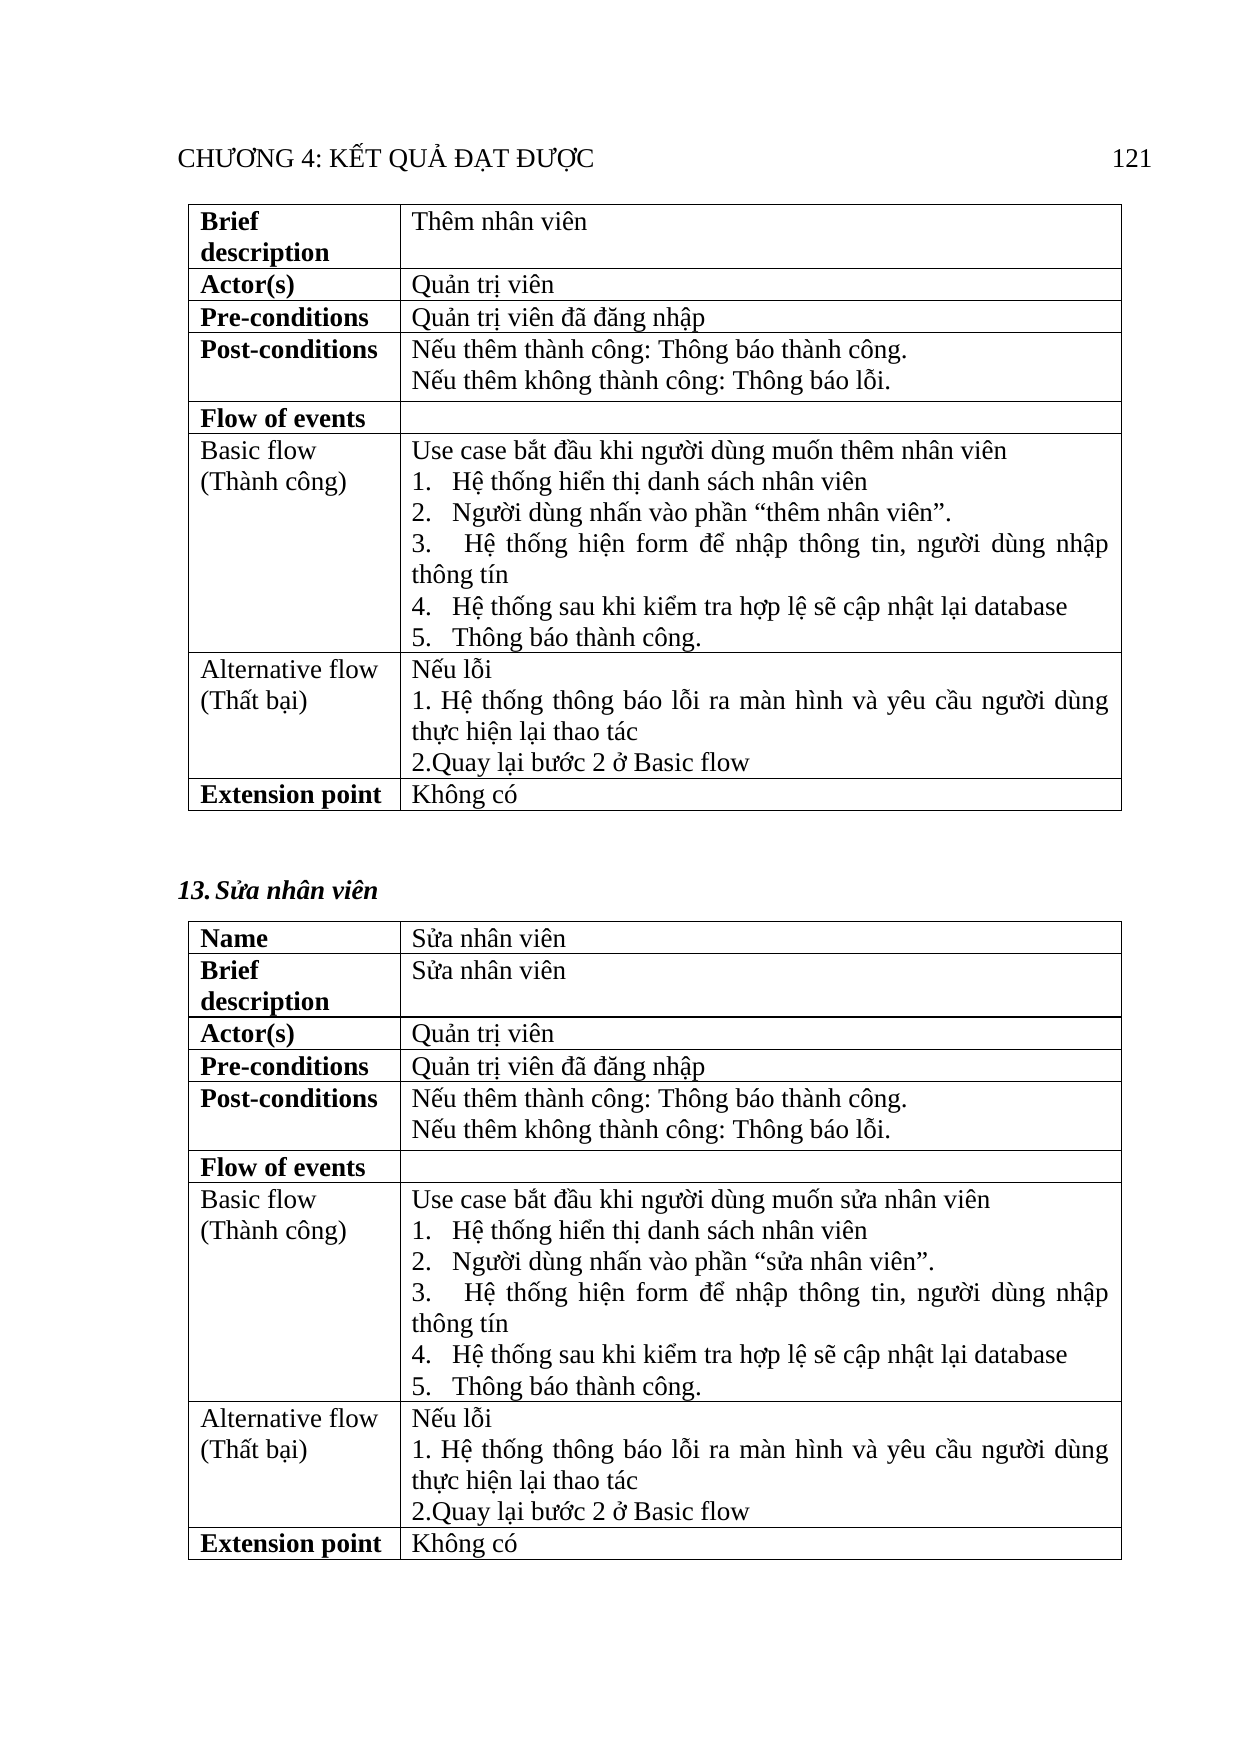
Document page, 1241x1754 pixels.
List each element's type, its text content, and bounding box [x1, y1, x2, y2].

table_cell Quản trị viên đã đăng nhập [401, 301, 1121, 332]
table_cell Extension point [189, 1528, 400, 1559]
table_header Sửa nhân viên [401, 922, 1121, 953]
table_cell Pre-conditions [189, 301, 400, 332]
subtitle Sửa nhân viên [177, 874, 1122, 905]
table_cell Extension point [189, 779, 400, 810]
table_header Name [189, 922, 400, 953]
table_cell Use case bắt đầu khi người dùng muốn thêm nhân viên 1. Hệ thống hiển thị danh sách nhân viên 2. Người dùng nhấn vào phần “thêm nhân viên”. 3. Hệ thống hiện form để nhập thông tin, người dùng nhập thông tín 4. Hệ thống sau khi kiểm tra hợp lệ sẽ cập nhật lại database 5. Thông báo thành công. [401, 434, 1121, 652]
table_cell Brief description [189, 954, 400, 1016]
table_cell Không có [401, 779, 1121, 810]
table_cell Alternative flow (Thất bại) [189, 1402, 400, 1527]
table_cell Actor(s) [189, 269, 400, 299]
table_cell Nếu thêm thành công: Thông báo thành công. Nếu thêm không thành công: Thông báo lỗi. [401, 333, 1121, 401]
table_cell Actor(s) [189, 1018, 400, 1048]
table_cell [401, 402, 1121, 433]
table_cell Basic flow (Thành công) [189, 434, 400, 652]
table_cell Nếu lỗi 1. Hệ thống thông báo lỗi ra màn hình và yêu cầu người dùng thực hiện lại thao tác 2.Quay lại bước 2 ở Basic flow [401, 1402, 1121, 1527]
table_cell Post-conditions [189, 1082, 400, 1150]
table_cell Quản trị viên đã đăng nhập [401, 1050, 1121, 1081]
table_cell Brief description [189, 205, 400, 267]
table_cell Không có [401, 1528, 1121, 1559]
table_cell Quản trị viên [401, 1018, 1121, 1048]
table_cell Pre-conditions [189, 1050, 400, 1081]
table_cell Alternative flow (Thất bại) [189, 653, 400, 778]
table_cell Flow of events [189, 402, 400, 433]
table_cell Post-conditions [189, 333, 400, 401]
table_cell Flow of events [189, 1151, 400, 1182]
table_cell Use case bắt đầu khi người dùng muốn sửa nhân viên 1. Hệ thống hiển thị danh sách nhân viên 2. Người dùng nhấn vào phần “sửa nhân viên”. 3. Hệ thống hiện form để nhập thông tin, người dùng nhập thông tín 4. Hệ thống sau khi kiểm tra hợp lệ sẽ cập nhật lại database 5. Thông báo thành công. [401, 1183, 1121, 1401]
table_cell Quản trị viên [401, 269, 1121, 299]
table_cell Thêm nhân viên [401, 205, 1121, 267]
table_cell [401, 1151, 1121, 1182]
table_cell Sửa nhân viên [401, 954, 1121, 1016]
table_cell Basic flow (Thành công) [189, 1183, 400, 1401]
table_cell Nếu lỗi 1. Hệ thống thông báo lỗi ra màn hình và yêu cầu người dùng thực hiện lại thao tác 2.Quay lại bước 2 ở Basic flow [401, 653, 1121, 778]
table_cell Nếu thêm thành công: Thông báo thành công. Nếu thêm không thành công: Thông báo lỗi. [401, 1082, 1121, 1150]
